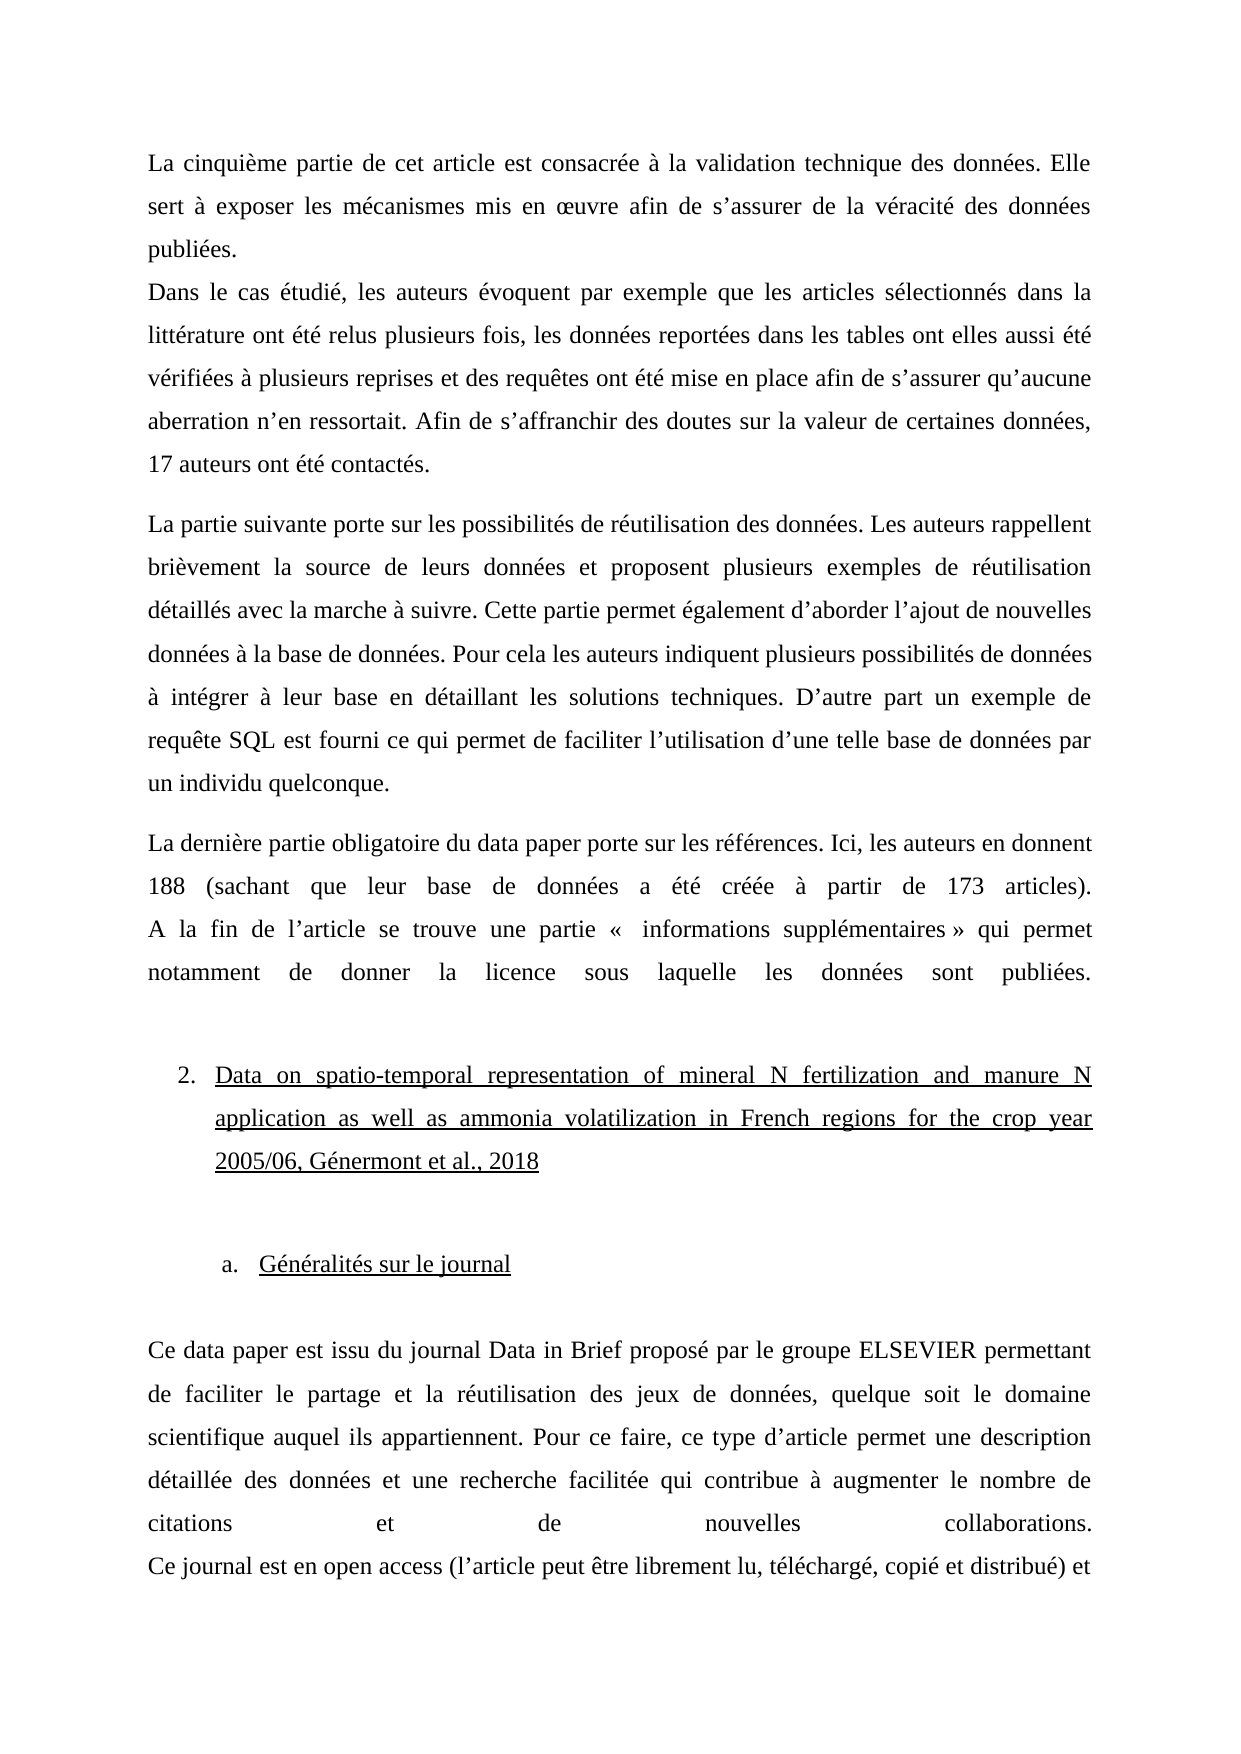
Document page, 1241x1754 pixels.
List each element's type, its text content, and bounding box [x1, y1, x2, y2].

subtitle Généralités sur le journal [221, 1249, 1093, 1278]
text La partie suivante porte sur les possibilités de réutilisation des données. Les auteurs rappellent brièvement la source de leurs données et proposent plusieurs exemples de réutilisation détaillés avec la marche à suivre. Cette partie permet également d’aborder l’ajout de nouvelles données à la base de données. Pour cela les auteurs indiquent plusieurs possibilités de données à intégrer à leur base en détaillant les solutions techniques. D’autre part un exemple de requête SQL est fourni ce qui permet de faciliter l’utilisation d’une telle base de données par un individu quelconque. [148, 509, 1093, 797]
text La cinquième partie de cet article est consacrée à la validation technique des données. Elle sert à exposer les mécanismes mis en œuvre afin de s’assurer de la véracité des données publiées. Dans le cas étudié, les auteurs évoquent par exemple que les articles sélectionnés dans la littérature ont été relus plusieurs fois, les données reportées dans les tables ont elles aussi été vérifiées à plusieurs reprises et des requêtes ont été mise en place afin de s’assurer qu’aucune aberration n’en ressortait. Afin de s’affranchir des doutes sur la valeur de certaines données, 17 auteurs ont été contactés. [148, 148, 1093, 478]
text La dernière partie obligatoire du data paper porte sur les références. Ici, les auteurs en donnent 188 (sachant que leur base de données a été créée à partir de 173 articles). A la fin de l’article se trouve une partie « informations supplémentaires » qui permet notamment de donner la licence sous laquelle les données sont publiées. [148, 828, 1093, 1029]
subtitle Data on spatio-temporal representation of mineral N fertilization and manure N application as well as ammonia volatilization in French regions for the crop year 2005/06, Génermont et al., 2018 [177, 1060, 1093, 1175]
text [148, 1292, 1093, 1580]
